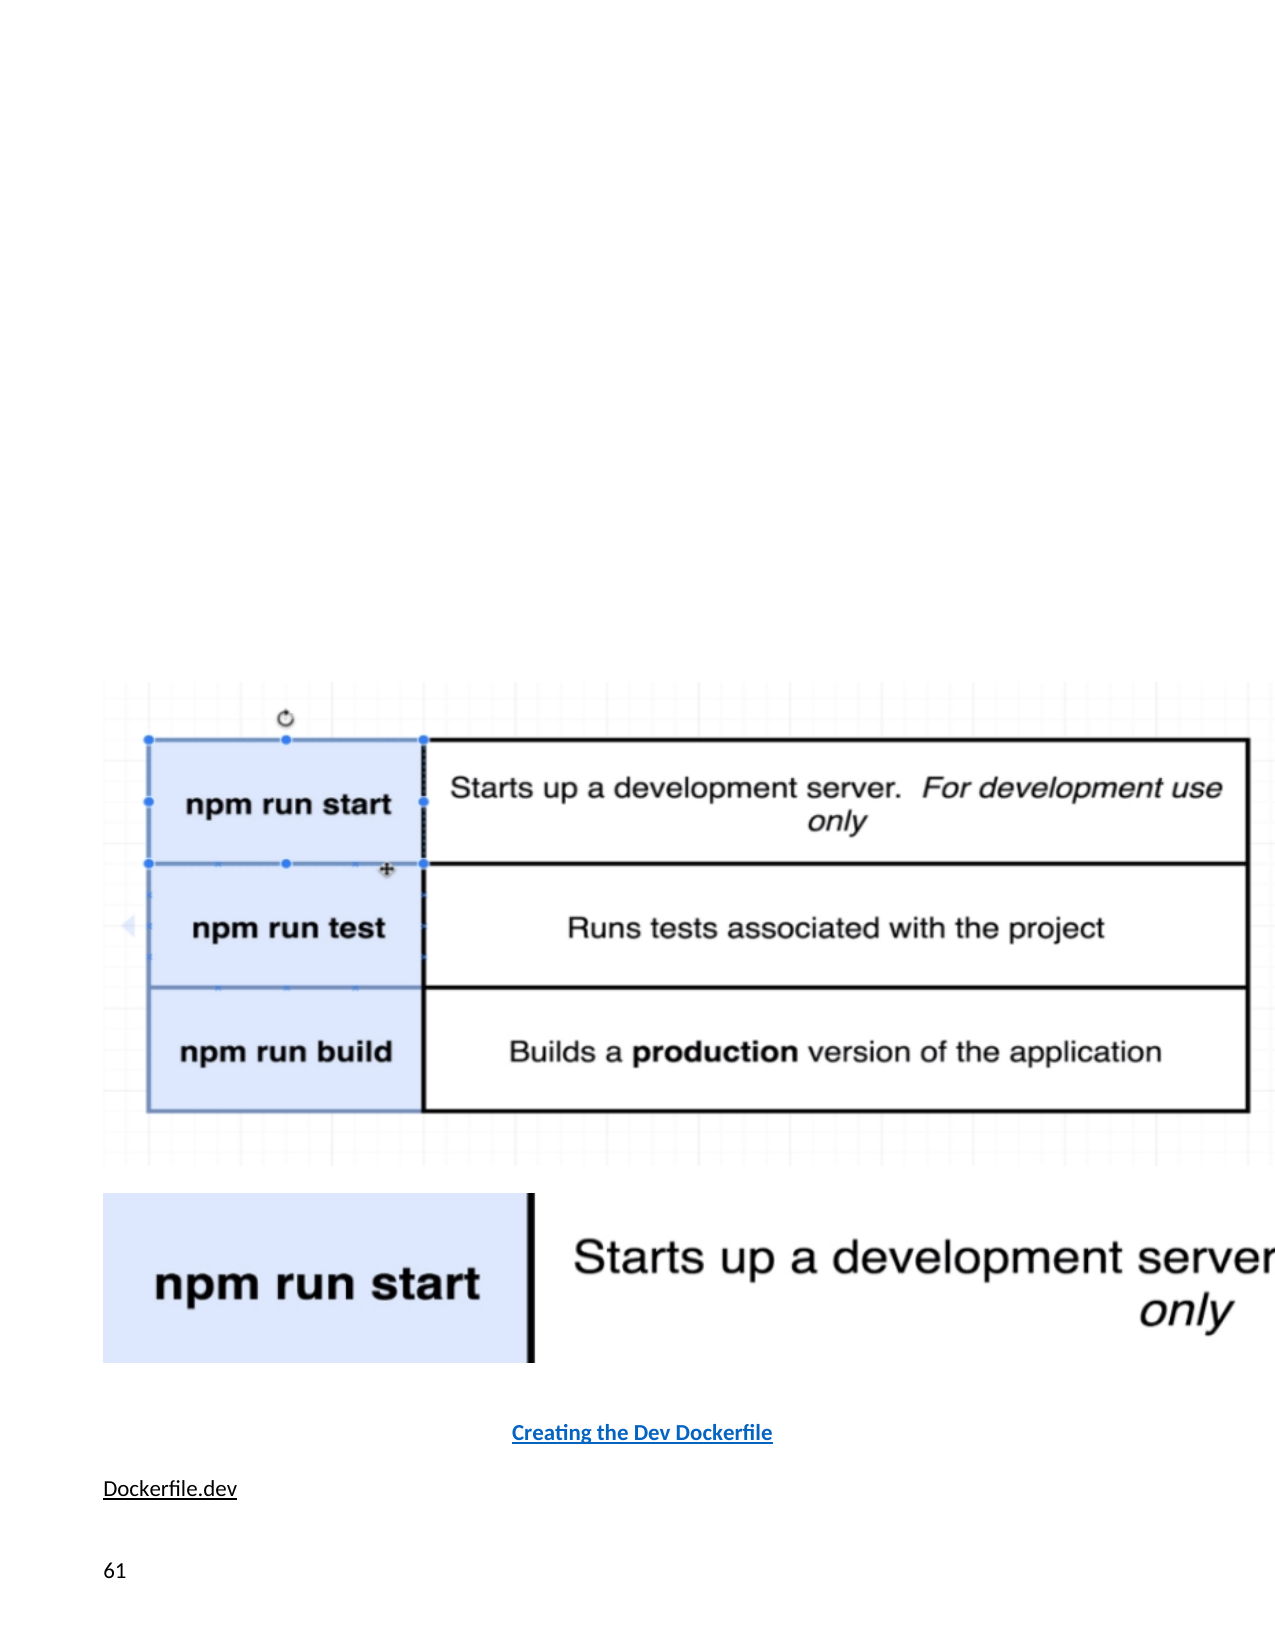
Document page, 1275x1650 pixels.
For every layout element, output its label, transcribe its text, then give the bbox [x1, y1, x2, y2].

text Creating the Dev Dockerfile [103, 1418, 1181, 1446]
text Dockerfile.dev [103, 1474, 1181, 1502]
picture [103, 682, 1275, 1166]
picture [103, 1193, 1275, 1363]
